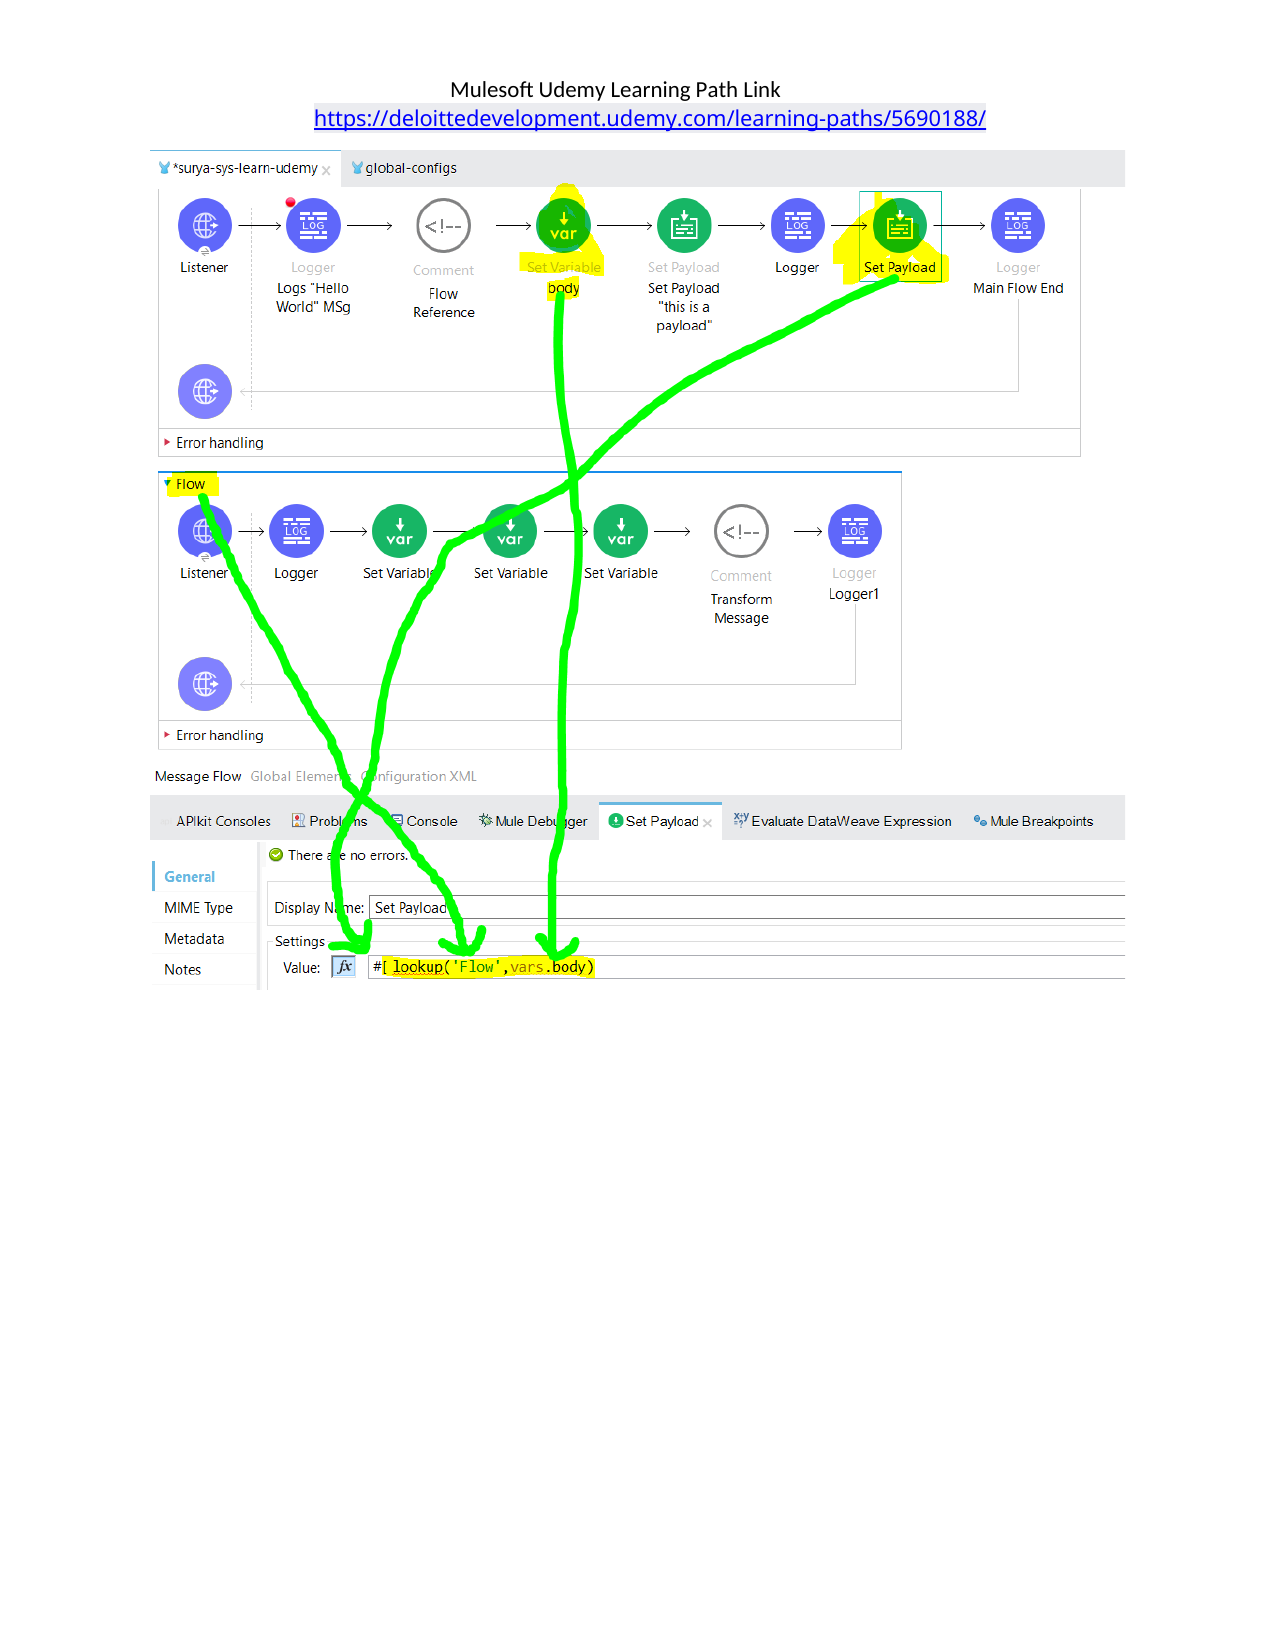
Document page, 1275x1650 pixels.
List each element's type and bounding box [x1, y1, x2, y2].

picture [150, 150, 1125, 990]
